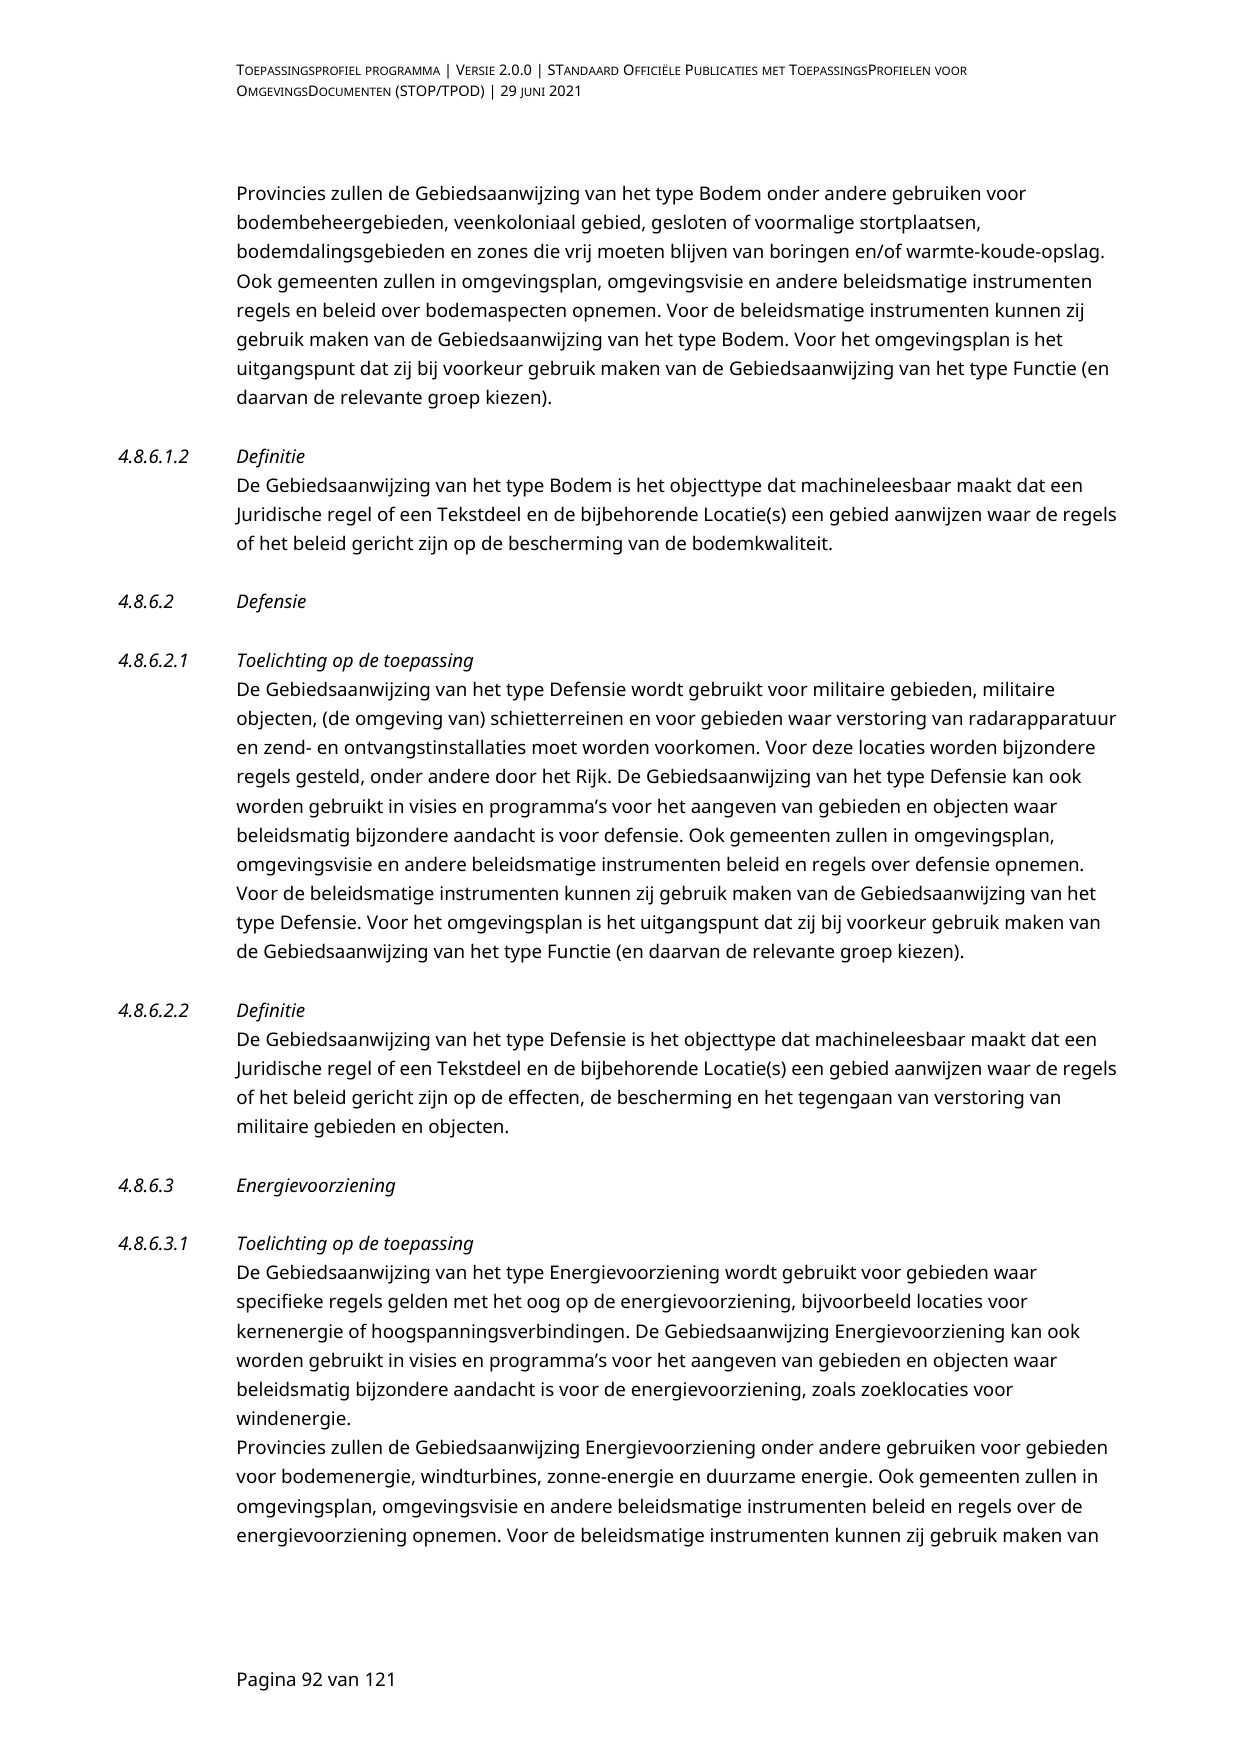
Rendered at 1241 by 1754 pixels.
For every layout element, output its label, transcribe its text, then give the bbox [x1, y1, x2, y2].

text De Gebiedsaanwijzing van het type Defensie wordt gebruikt voor militaire gebieden, militaire objecten, (de omgeving van) schietterreinen en voor gebieden waar verstoring van radarapparatuur en zend- en ontvangstinstallaties moet worden voorkomen. Voor deze locaties worden bijzondere regels gesteld, onder andere door het Rijk. De Gebiedsaanwijzing van het type Defensie kan ook worden gebruikt in visies en programma’s voor het aangeven van gebieden en objecten waar beleidsmatig bijzondere aandacht is voor defensie. Ook gemeenten zullen in omgevingsplan, omgevingsvisie en andere beleidsmatige instrumenten beleid en regels over defensie opnemen. Voor de beleidsmatige instrumenten kunnen zij gebruik maken van de Gebiedsaanwijzing van het type Defensie. Voor het omgevingsplan is het uitgangspunt dat zij bij voorkeur gebruik maken van de Gebiedsaanwijzing van het type Functie (en daarvan de relevante groep kiezen). [236, 673, 1122, 965]
subtitle Definitie [118, 994, 1122, 1023]
subtitle Definitie [118, 440, 1122, 469]
subtitle Energievoorziening [118, 1169, 1122, 1198]
subtitle Defensie [118, 586, 1122, 615]
text De Gebiedsaanwijzing van het type Bodem is het objecttype dat machineleesbaar maakt dat een Juridische regel of een Tekstdeel en de bijbehorende Locatie(s) een gebied aanwijzen waar de regels of het beleid gericht zijn op de bescherming van de bodemkwaliteit. [236, 469, 1122, 556]
subtitle Toelichting op de toepassing [118, 1227, 1122, 1256]
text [236, 1431, 1122, 1548]
subtitle Toelichting op de toepassing [118, 644, 1122, 673]
text De Gebiedsaanwijzing van het type Defensie is het objecttype dat machineleesbaar maakt dat een Juridische regel of een Tekstdeel en de bijbehorende Locatie(s) een gebied aanwijzen waar de regels of het beleid gericht zijn op de effecten, de bescherming en het tegengaan van verstoring van militaire gebieden en objecten. [236, 1023, 1122, 1140]
text De Gebiedsaanwijzing van het type Energievoorziening wordt gebruikt voor gebieden waar specifieke regels gelden met het oog op de energievoorziening, bijvoorbeeld locaties voor kernenergie of hoogspanningsverbindingen. De Gebiedsaanwijzing Energievoorziening kan ook worden gebruikt in visies en programma’s voor het aangeven van gebieden en objecten waar beleidsmatig bijzondere aandacht is voor de energievoorziening, zoals zoeklocaties voor windenergie. [236, 1256, 1122, 1431]
text Provincies zullen de Gebiedsaanwijzing van het type Bodem onder andere gebruiken voor bodembeheergebieden, veenkoloniaal gebied, gesloten of voormalige stortplaatsen, bodemdalingsgebieden en zones die vrij moeten blijven van boringen en/of warmte-koude-opslag. Ook gemeenten zullen in omgevingsplan, omgevingsvisie en andere beleidsmatige instrumenten regels en beleid over bodemaspecten opnemen. Voor de beleidsmatige instrumenten kunnen zij gebruik maken van de Gebiedsaanwijzing van het type Bodem. Voor het omgevingsplan is het uitgangspunt dat zij bij voorkeur gebruik maken van de Gebiedsaanwijzing van het type Functie (en daarvan de relevante groep kiezen). [236, 177, 1122, 411]
